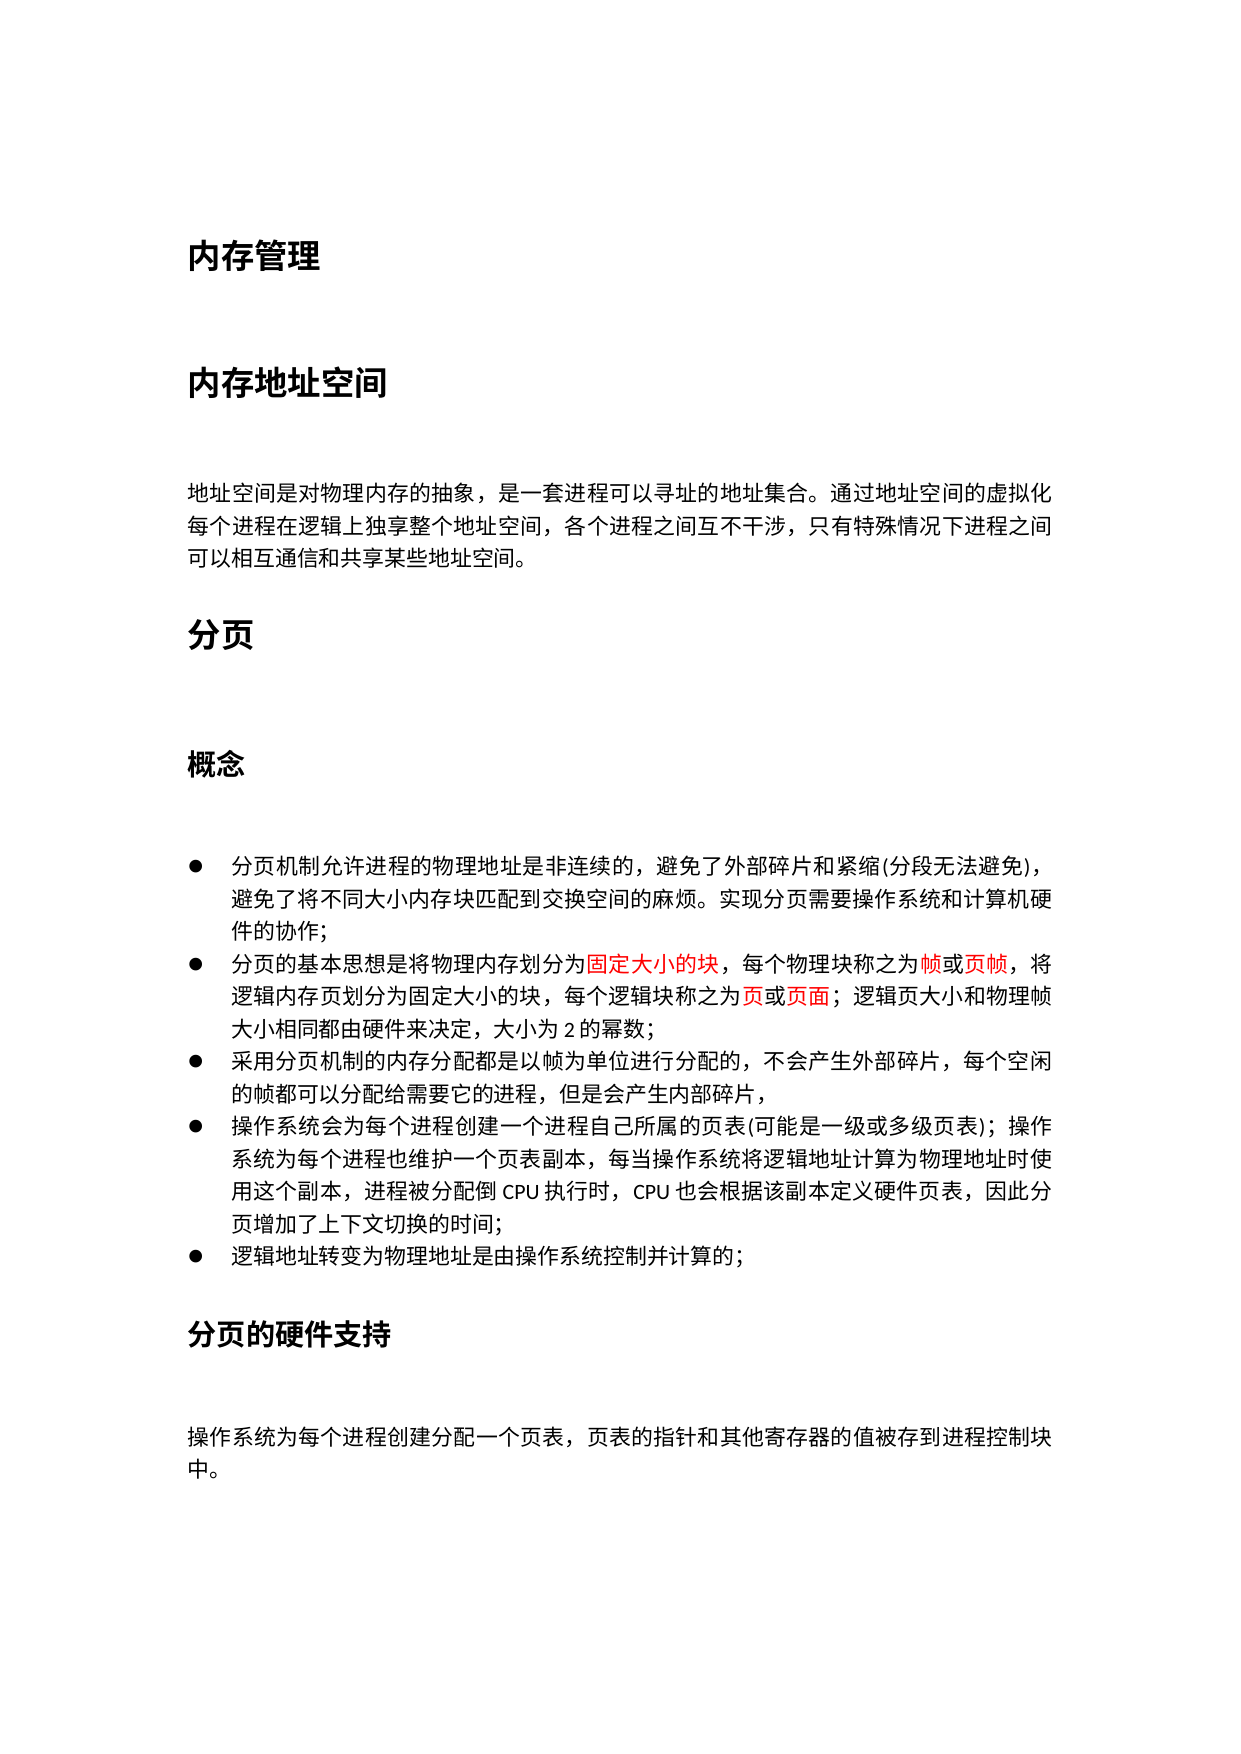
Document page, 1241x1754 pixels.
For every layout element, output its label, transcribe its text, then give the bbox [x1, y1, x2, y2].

list 分页的基本思想是将物理内存划分为固定大小的块，每个物理块称之为帧或页帧，将逻辑内存页划分为固定大小的块，每个逻辑块称之为页或页面；逻辑页大小和物理帧大小相同都由硬件来决定，大小为2的幂数； [187, 946, 1053, 1044]
list 逻辑地址转变为物理地址是由操作系统控制并计算的； [187, 1239, 1053, 1271]
subtitle 概念 [187, 730, 1053, 795]
list 操作系统会为每个进程创建一个进程自己所属的页表(可能是一级或多级页表)；操作系统为每个进程也维护一个页表副本，每当操作系统将逻辑地址计算为物理地址时使用这个副本，进程被分配倒CPU执行时，CPU也会根据该副本定义硬件页表，因此分页增加了上下文切换的时间； [187, 1109, 1053, 1239]
text 地址空间是对物理内存的抽象，是一套进程可以寻址的地址集合。通过地址空间的虚拟化，每个进程在逻辑上独享整个地址空间，各个进程之间互不干涉，只有特殊情况下进程之间可以相互通信和共享某些地址空间。 [187, 476, 1053, 573]
subtitle 内存管理 [187, 222, 1053, 287]
list 分页机制允许进程的物理地址是非连续的，避免了外部碎片和紧缩(分段无法避免)，避免了将不同大小内存块匹配到交换空间的麻烦。实现分页需要操作系统和计算机硬件的协作； [187, 849, 1053, 946]
subtitle 分页的硬件支持 [187, 1300, 1053, 1365]
subtitle 内存地址空间 [187, 349, 1053, 414]
text 操作系统为每个进程创建分配一个页表，页表的指针和其他寄存器的值被存到进程控制块中。 [187, 1419, 1053, 1484]
list 采用分页机制的内存分配都是以帧为单位进行分配的，不会产生外部碎片，每个空闲的帧都可以分配给需要它的进程，但是会产生内部碎片， [187, 1044, 1053, 1109]
subtitle 分页 [187, 601, 1053, 666]
